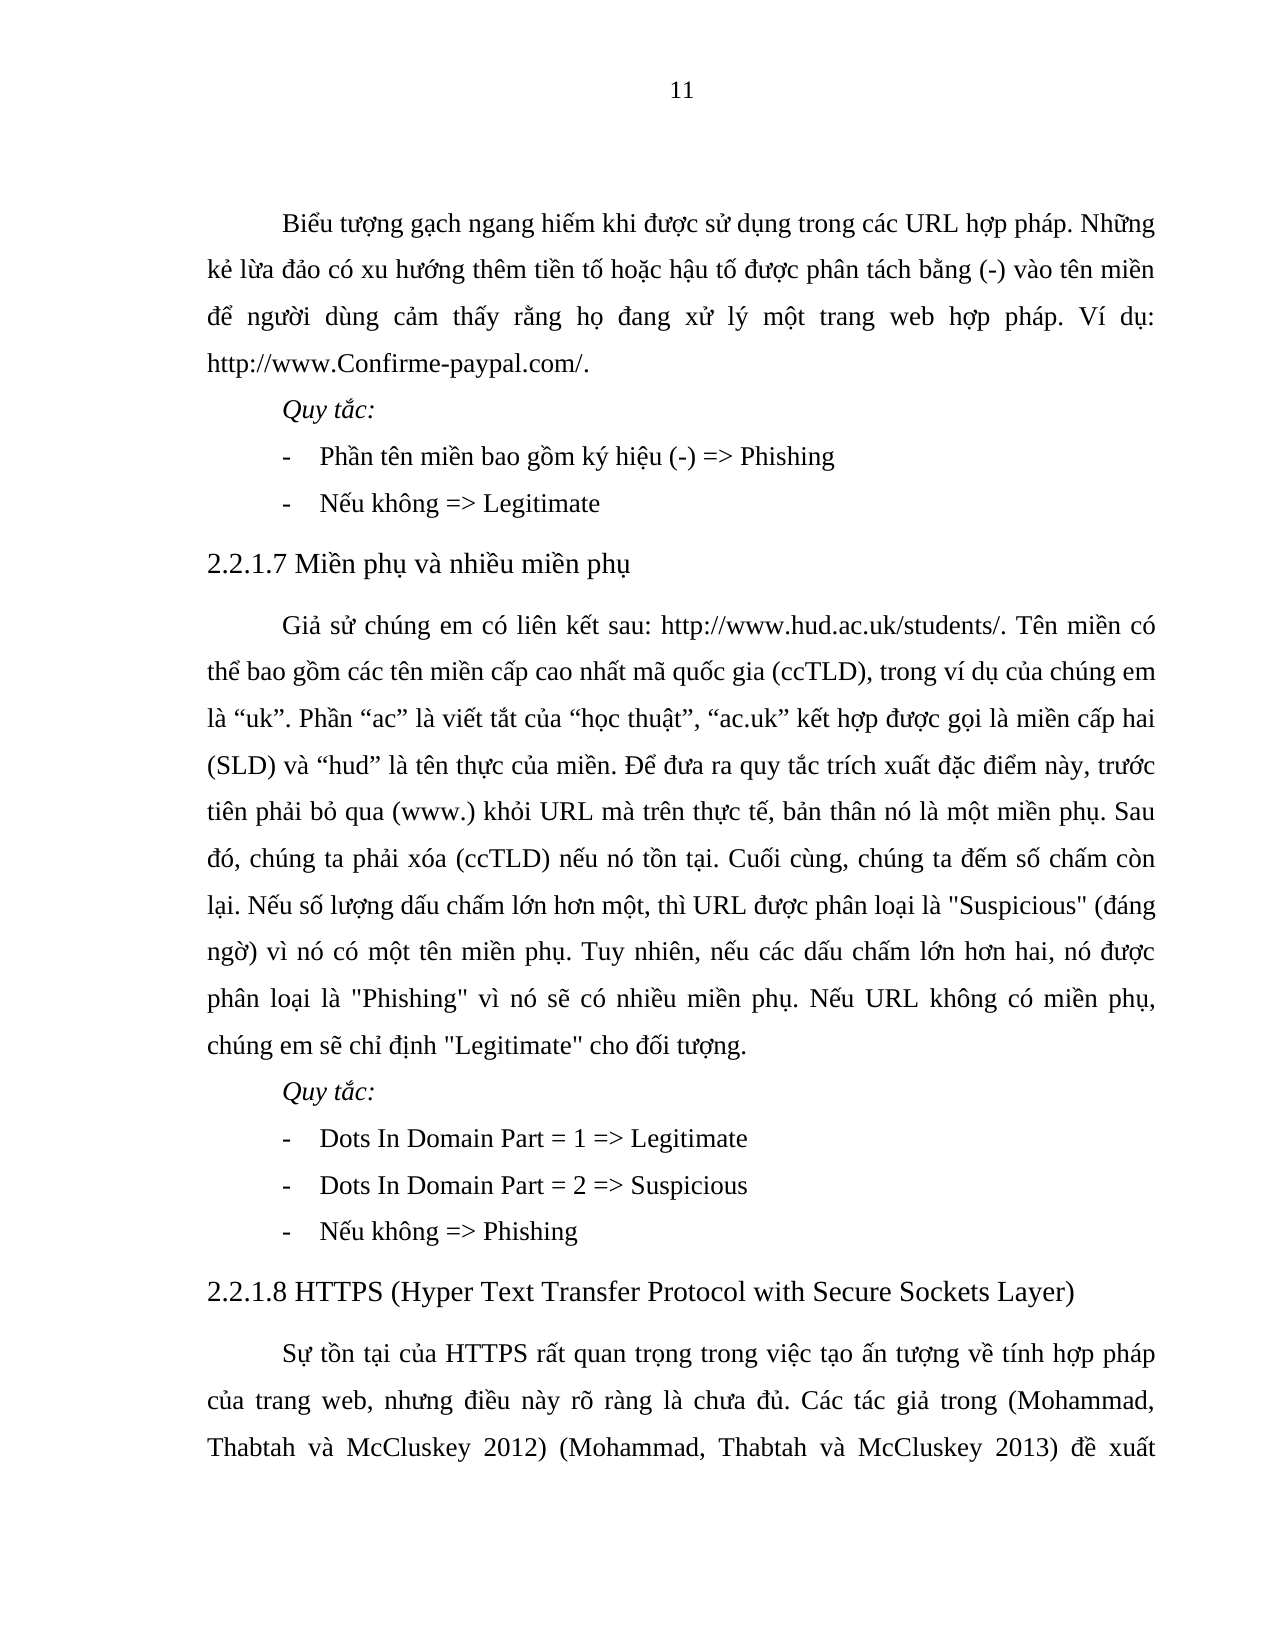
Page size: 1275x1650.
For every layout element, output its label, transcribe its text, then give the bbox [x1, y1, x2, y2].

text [207, 1337, 1157, 1462]
list Nếu không => Legitimate [282, 487, 1157, 518]
text 2.2.1.8 HTTPS (Hyper Text Transfer Protocol with Secure Sockets Layer) [207, 1274, 1157, 1308]
text Biểu tượng gạch ngang hiếm khi được sử dụng trong các URL hợp pháp. Những kẻ lừa đảo có xu hướng thêm tiền tố hoặc hậu tố được phân tách bằng (-) vào tên miền để người dùng cảm thấy rằng họ đang xử lý một trang web hợp pháp. Ví dụ: http://www.Confirme-paypal.com/. [207, 207, 1157, 378]
list Dots In Domain Part = 1 => Legitimate [282, 1122, 1157, 1153]
text 2.2.1.7 Miền phụ và nhiều miền phụ [207, 546, 1157, 579]
list Nếu không => Phishing [282, 1215, 1157, 1247]
text Giả sử chúng em có liên kết sau: http://www.hud.ac.uk/students/. Tên miền có thể bao gồm các tên miền cấp cao nhất mã quốc gia (ccTLD), trong ví dụ của chúng em là “uk”. Phần “ac” là viết tắt của “học thuật”, “ac.uk” kết hợp được gọi là miền cấp hai (SLD) và “hud” là tên thực của miền. Để đưa ra quy tắc trích xuất đặc điểm này, trước tiên phải bỏ qua (www.) khỏi URL mà trên thực tế, bản thân nó là một miền phụ. Sau đó, chúng ta phải xóa (ccTLD) nếu nó tồn tại. Cuối cùng, chúng ta đếm số chấm còn lại. Nếu số lượng dấu chấm lớn hơn một, thì URL được phân loại là "Suspicious" (đáng ngờ) vì nó có một tên miền phụ. Tuy nhiên, nếu các dấu chấm lớn hơn hai, nó được phân loại là "Phishing" vì nó sẽ có nhiều miền phụ. Nếu URL không có miền phụ, chúng em sẽ chỉ định "Legitimate" cho đối tượng. [207, 609, 1157, 1060]
list Phần tên miền bao gồm ký hiệu (-) => Phishing [282, 440, 1157, 471]
text Quy tắc: [207, 1075, 1157, 1107]
text Quy tắc: [207, 393, 1157, 424]
list Dots In Domain Part = 2 => Suspicious [282, 1169, 1157, 1200]
